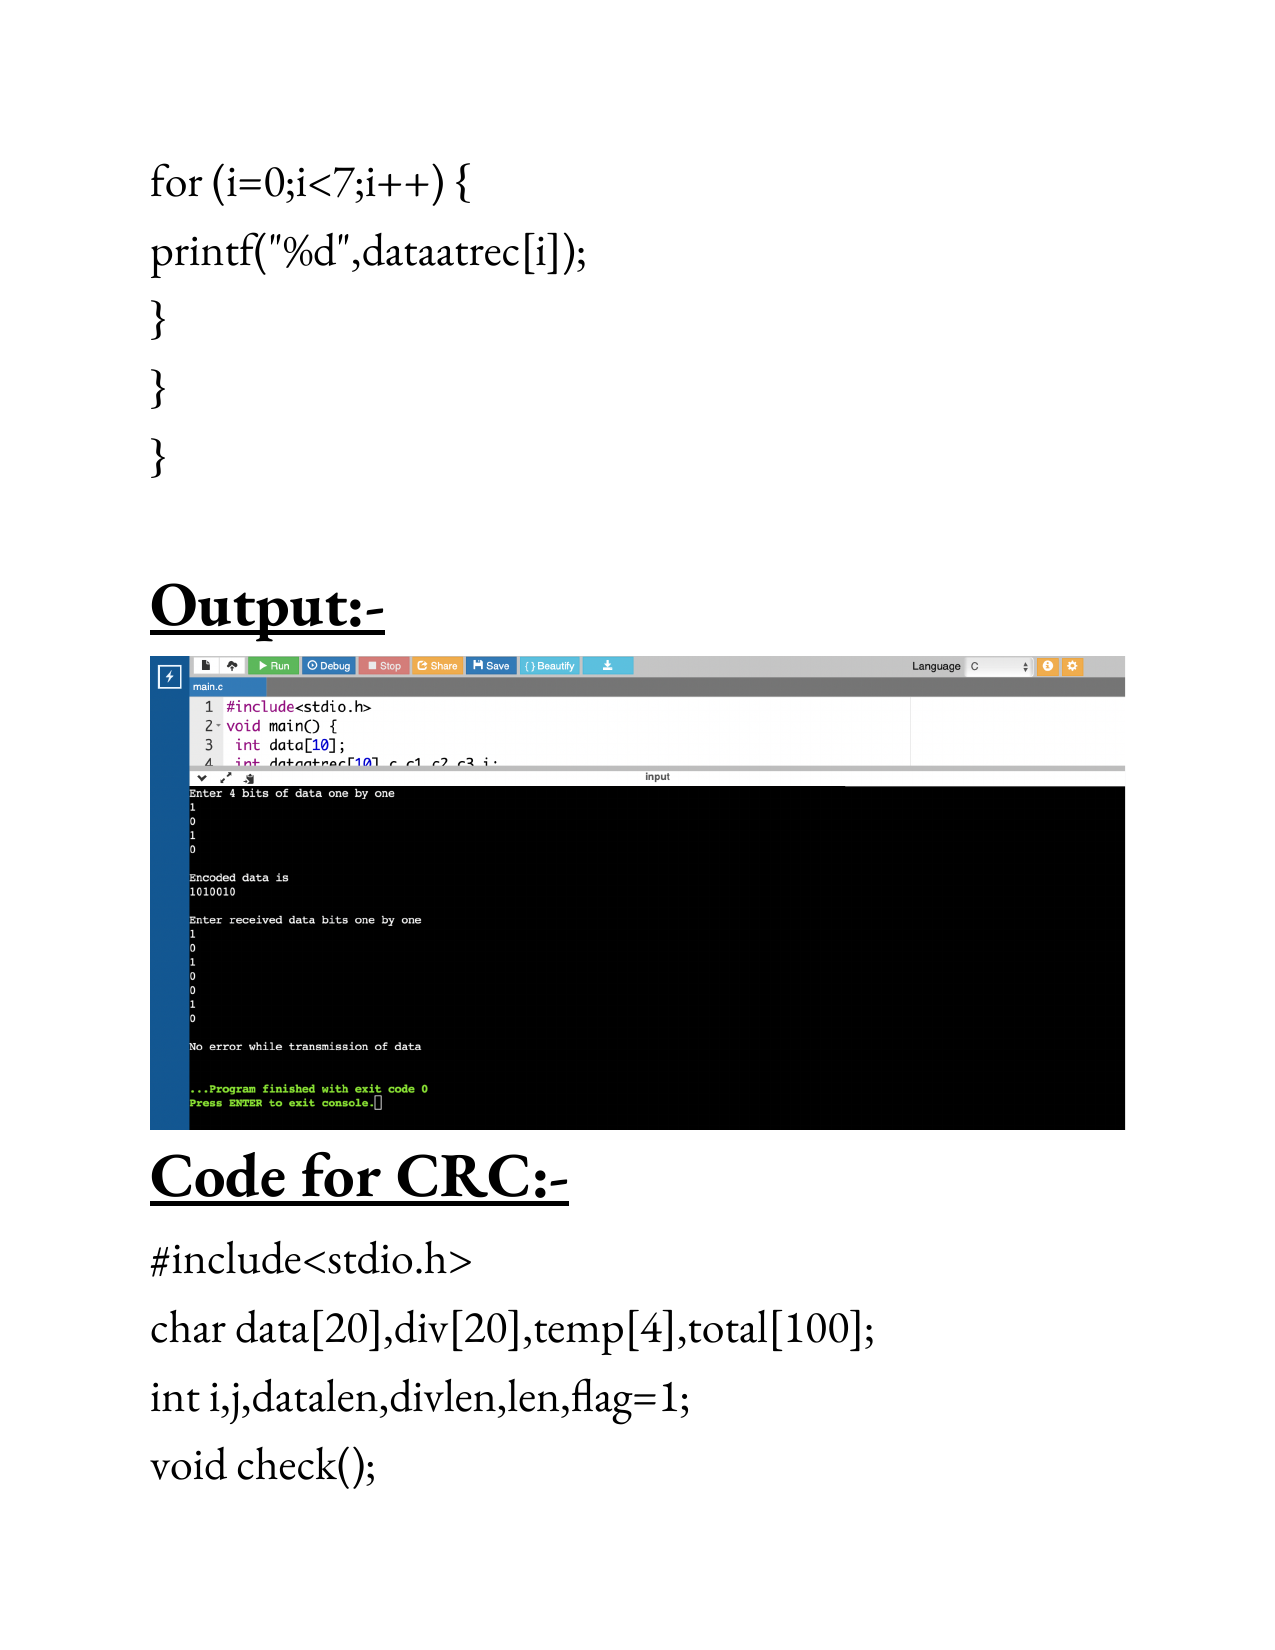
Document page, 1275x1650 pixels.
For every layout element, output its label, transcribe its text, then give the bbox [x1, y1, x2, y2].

text } [150, 356, 1125, 416]
text } [150, 425, 1125, 485]
text #include<stdio.h> [150, 1227, 1125, 1287]
picture [150, 656, 1125, 1130]
text printf("%d",dataatrec[i]); [150, 219, 1125, 278]
text int i,j,datalen,divlen,len,flag=1; [150, 1365, 1125, 1424]
text void check(); [150, 1433, 1125, 1493]
text for (i=0;i<7;i++) { [150, 150, 1125, 210]
text Code for CRC:- [150, 1133, 1125, 1215]
text char data[20],div[20],temp[4],total[100]; [150, 1296, 1125, 1356]
text Output:- [150, 562, 1125, 644]
text } [150, 287, 1125, 347]
